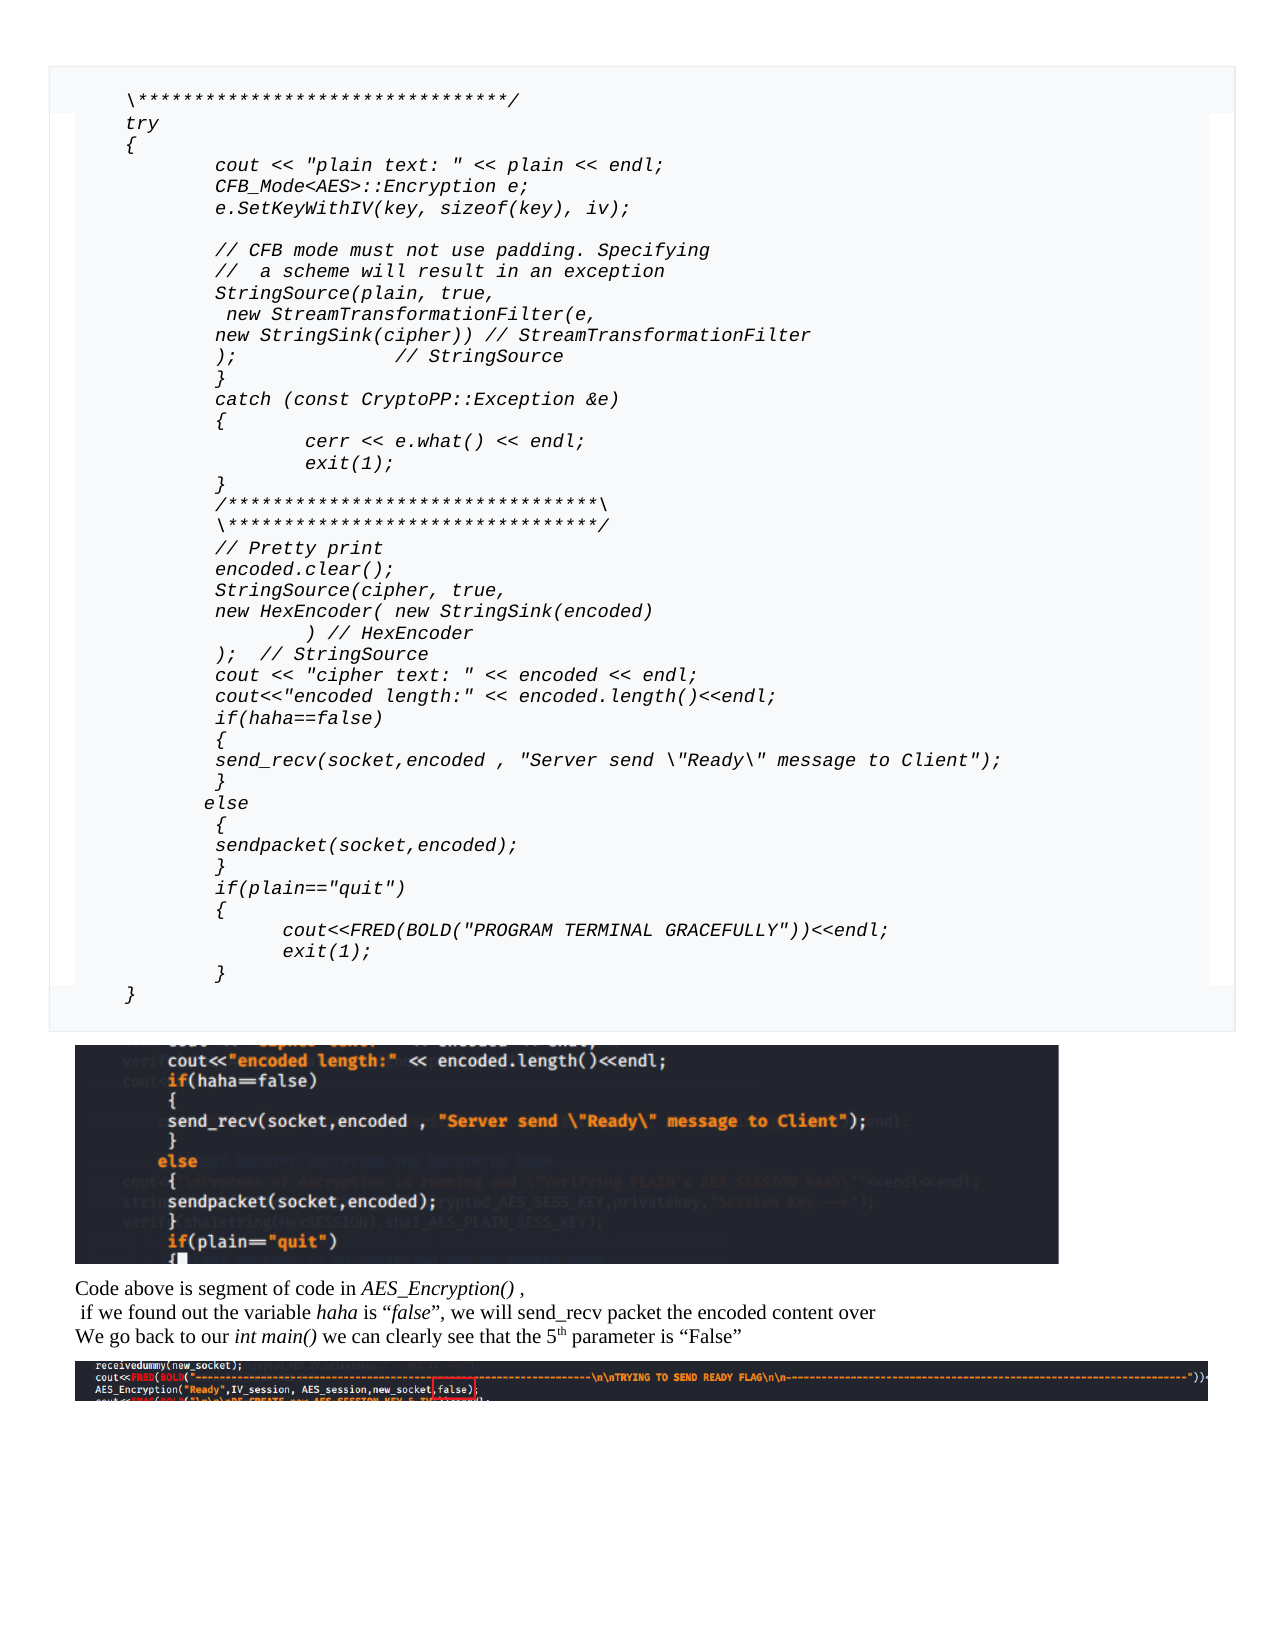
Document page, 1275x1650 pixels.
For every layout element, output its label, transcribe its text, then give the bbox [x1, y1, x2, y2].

text { [75, 411, 1209, 432]
text { [75, 730, 1209, 751]
text cout << "cipher text: " << encoded << endl; [75, 666, 1209, 687]
text StringSource(plain, true, [75, 283, 1209, 305]
text Code above is segment of code in AES_Encryption() , if we found out the variable haha is “false”, we will send_recv packet the encoded content over We go back to our int main() we can clearly see that the 5th parameter is “False” [75, 1276, 1209, 1348]
text ) // HexEncoder [75, 623, 1209, 645]
text cout << "plain text: " << plain << endl; [75, 156, 1209, 177]
text cout<<"encoded length:" << encoded.length()<<endl; [75, 687, 1209, 708]
text \*********************************/ [75, 517, 1209, 538]
text } [75, 772, 1209, 793]
text exit(1); [75, 942, 1209, 958]
text new StringSink(cipher)) // StreamTransformationFilter [75, 326, 1209, 347]
text \*********************************/ [50, 67, 1234, 113]
text cout<<FRED(BOLD("PROGRAM TERMINAL GRACEFULLY"))<<endl; [75, 921, 1209, 942]
text } [75, 857, 1209, 878]
text CFB_Mode<AES>::Encryption e; [75, 177, 1209, 198]
text // a scheme will result in an exception [75, 262, 1209, 283]
text { [75, 815, 1209, 836]
text catch (const CryptoPP::Exception &e) [75, 390, 1209, 411]
text send_recv(socket,encoded , "Server send \"Ready\" message to Client"); [75, 751, 1209, 772]
text if(haha==false) [75, 708, 1209, 730]
text else [75, 793, 1209, 815]
text } [75, 475, 1209, 496]
text } [75, 368, 1209, 390]
text // Pretty print [75, 538, 1209, 560]
text encoded.clear(); [75, 560, 1209, 581]
text { [75, 135, 1209, 156]
text /*********************************\ [75, 496, 1209, 517]
text ); // StringSource [75, 645, 1209, 666]
text } [50, 958, 1234, 1031]
text new StreamTransformationFilter(e, [75, 305, 1209, 326]
text exit(1); [75, 453, 1209, 475]
text // CFB mode must not use padding. Specifying [75, 241, 1209, 262]
picture [75, 1361, 1208, 1401]
text new HexEncoder( new StringSink(encoded) [75, 602, 1209, 623]
text e.SetKeyWithIV(key, sizeof(key), iv); [75, 198, 1209, 220]
text try [75, 113, 1209, 135]
text cerr << e.what() << endl; [75, 432, 1209, 453]
text if(plain=="quit") [75, 878, 1209, 900]
text { [75, 900, 1209, 921]
text StringSource(cipher, true, [75, 581, 1209, 602]
text sendpacket(socket,encoded); [75, 836, 1209, 857]
text ); // StringSource [75, 347, 1209, 368]
picture [75, 1045, 1059, 1264]
